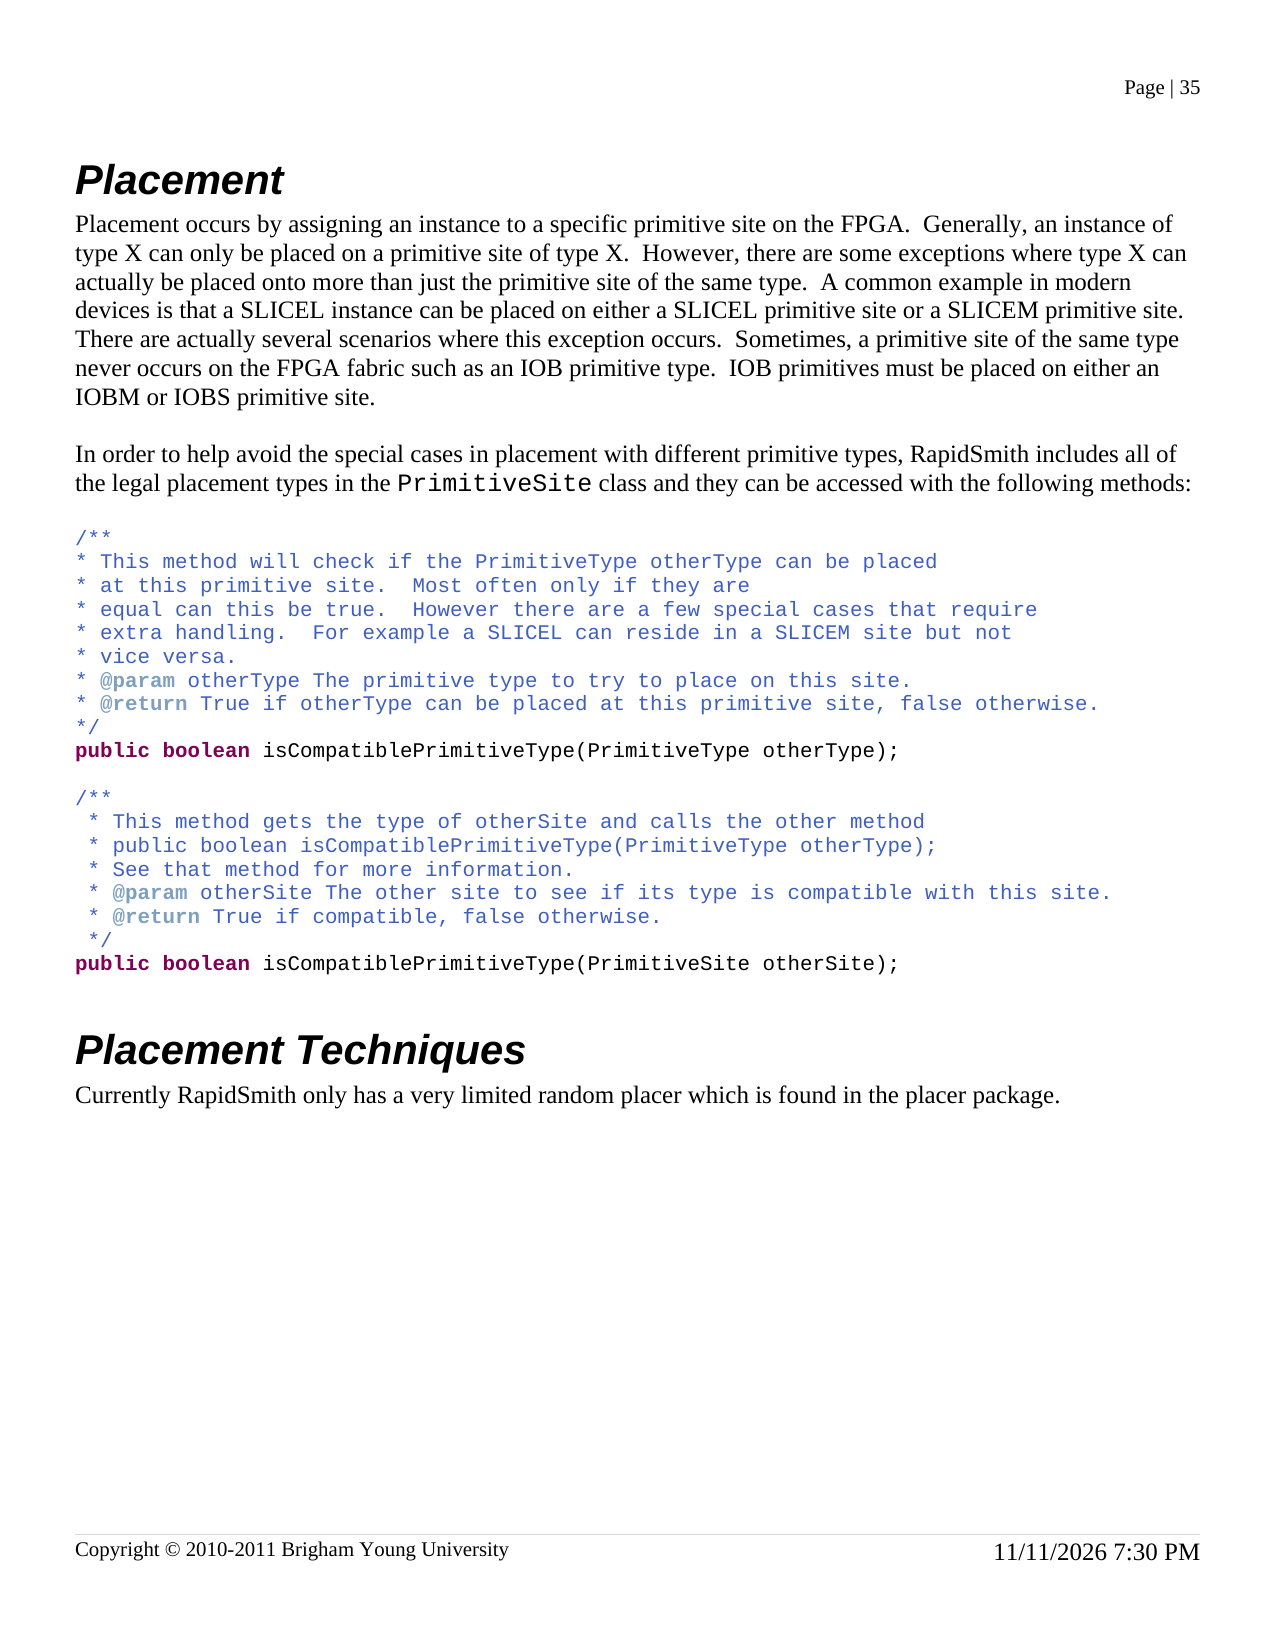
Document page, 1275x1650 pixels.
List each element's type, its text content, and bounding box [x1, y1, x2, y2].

text * extra handling. For example a SLICEL can reside in a SLICEM site but not [75, 622, 1200, 646]
text * @return True if compatible, false otherwise. [75, 906, 1200, 930]
text Placement occurs by assigning an instance to a specific primitive site on the FPGA. Generally, an instance of type X can only be placed on a primitive site of type X. However, there are some exceptions where type X can actually be placed onto more than just the primitive site of the same type. A common example in modern devices is that a SLICEL instance can be placed on either a SLICEL primitive site or a SLICEM primitive site. There are actually several scenarios where this exception occurs. Sometimes, a primitive site of the same type never occurs on the FPGA fabric such as an IOB primitive type. IOB primitives must be placed on either an IOBM or IOBS primitive site. [75, 209, 1200, 411]
text public boolean isCompatiblePrimitiveType(PrimitiveType otherType); [75, 741, 1200, 764]
text * at this primitive site. Most often only if they are [75, 575, 1200, 599]
text Currently RapidSmith only has a very limited random placer which is found in the placer package. [75, 1080, 1200, 1108]
text public boolean isCompatiblePrimitiveType(PrimitiveSite otherSite); [75, 953, 1200, 977]
text In order to help avoid the special cases in placement with different primitive types, RapidSmith includes all of the legal placement types in the PrimitiveSite class and they can be accessed with the following methods: [75, 439, 1200, 499]
text * @param otherType The primitive type to try to place on this site. [75, 669, 1200, 693]
text */ [75, 717, 1200, 741]
subtitle Placement [75, 155, 1200, 203]
text * public boolean isCompatiblePrimitiveType(PrimitiveType otherType); [75, 835, 1200, 859]
text * @param otherSite The other site to see if its type is compatible with this site. [75, 882, 1200, 906]
text */ [75, 930, 1200, 953]
subtitle Placement Techniques [75, 1026, 1200, 1073]
text * This method gets the type of otherSite and calls the other method [75, 811, 1200, 835]
text * See that method for more information. [75, 859, 1200, 882]
text /** [75, 528, 1200, 551]
text * vice versa. [75, 646, 1200, 669]
text /** [75, 788, 1200, 811]
text * @return True if otherType can be placed at this primitive site, false otherwise. [75, 693, 1200, 717]
text * equal can this be true. However there are a few special cases that require [75, 599, 1200, 622]
text * This method will check if the PrimitiveType otherType can be placed [75, 551, 1200, 575]
